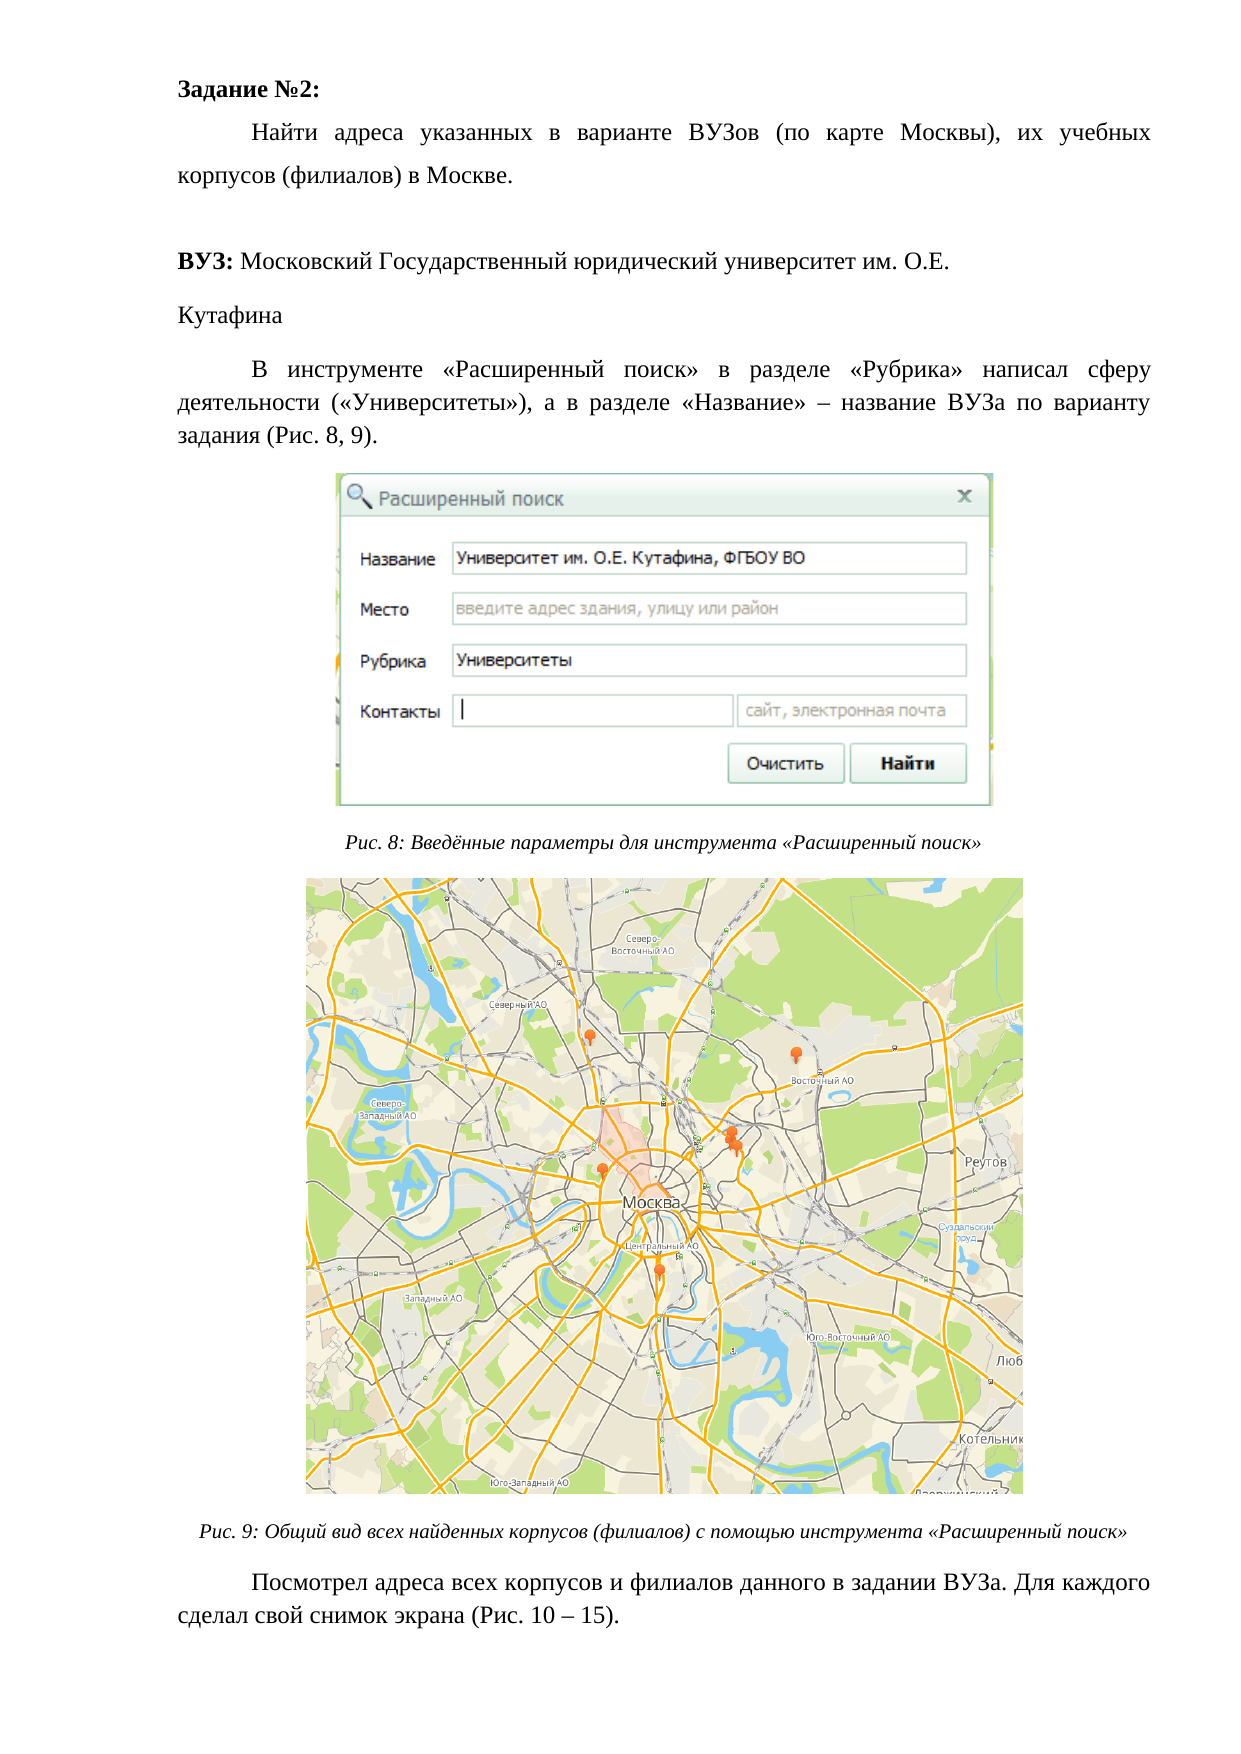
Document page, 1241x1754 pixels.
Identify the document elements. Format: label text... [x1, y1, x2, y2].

picture [335, 473, 994, 806]
text Посмотрел адреса всех корпусов и филиалов данного в задании ВУЗа. Для каждого сделал свой снимок экрана (Рис. 10 – 15). [177, 1567, 1152, 1629]
text Кутафина [177, 300, 1152, 329]
text Задание №2: [177, 74, 1152, 103]
text ВУЗ: Московский Государственный юридический университет им. О.Е. [177, 246, 1152, 275]
text Рис. 8: Введённые параметры для инструмента «Расширенный поиск» [177, 830, 1152, 854]
text Найти адреса указанных в варианте ВУЗов (по карте Москвы), их учебных корпусов (филиалов) в Москве. [177, 117, 1152, 189]
text Рис. 9: Общий вид всех найденных корпусов (филиалов) с помощью инструмента «Расширенный поиск» [177, 1519, 1152, 1543]
text В инструменте «Расширенный поиск» в разделе «Рубрика» написал сферу деятельности («Университеты»), а в разделе «Название» – название ВУЗа по варианту задания (Рис. 8, 9). [177, 354, 1152, 449]
picture [306, 878, 1023, 1494]
